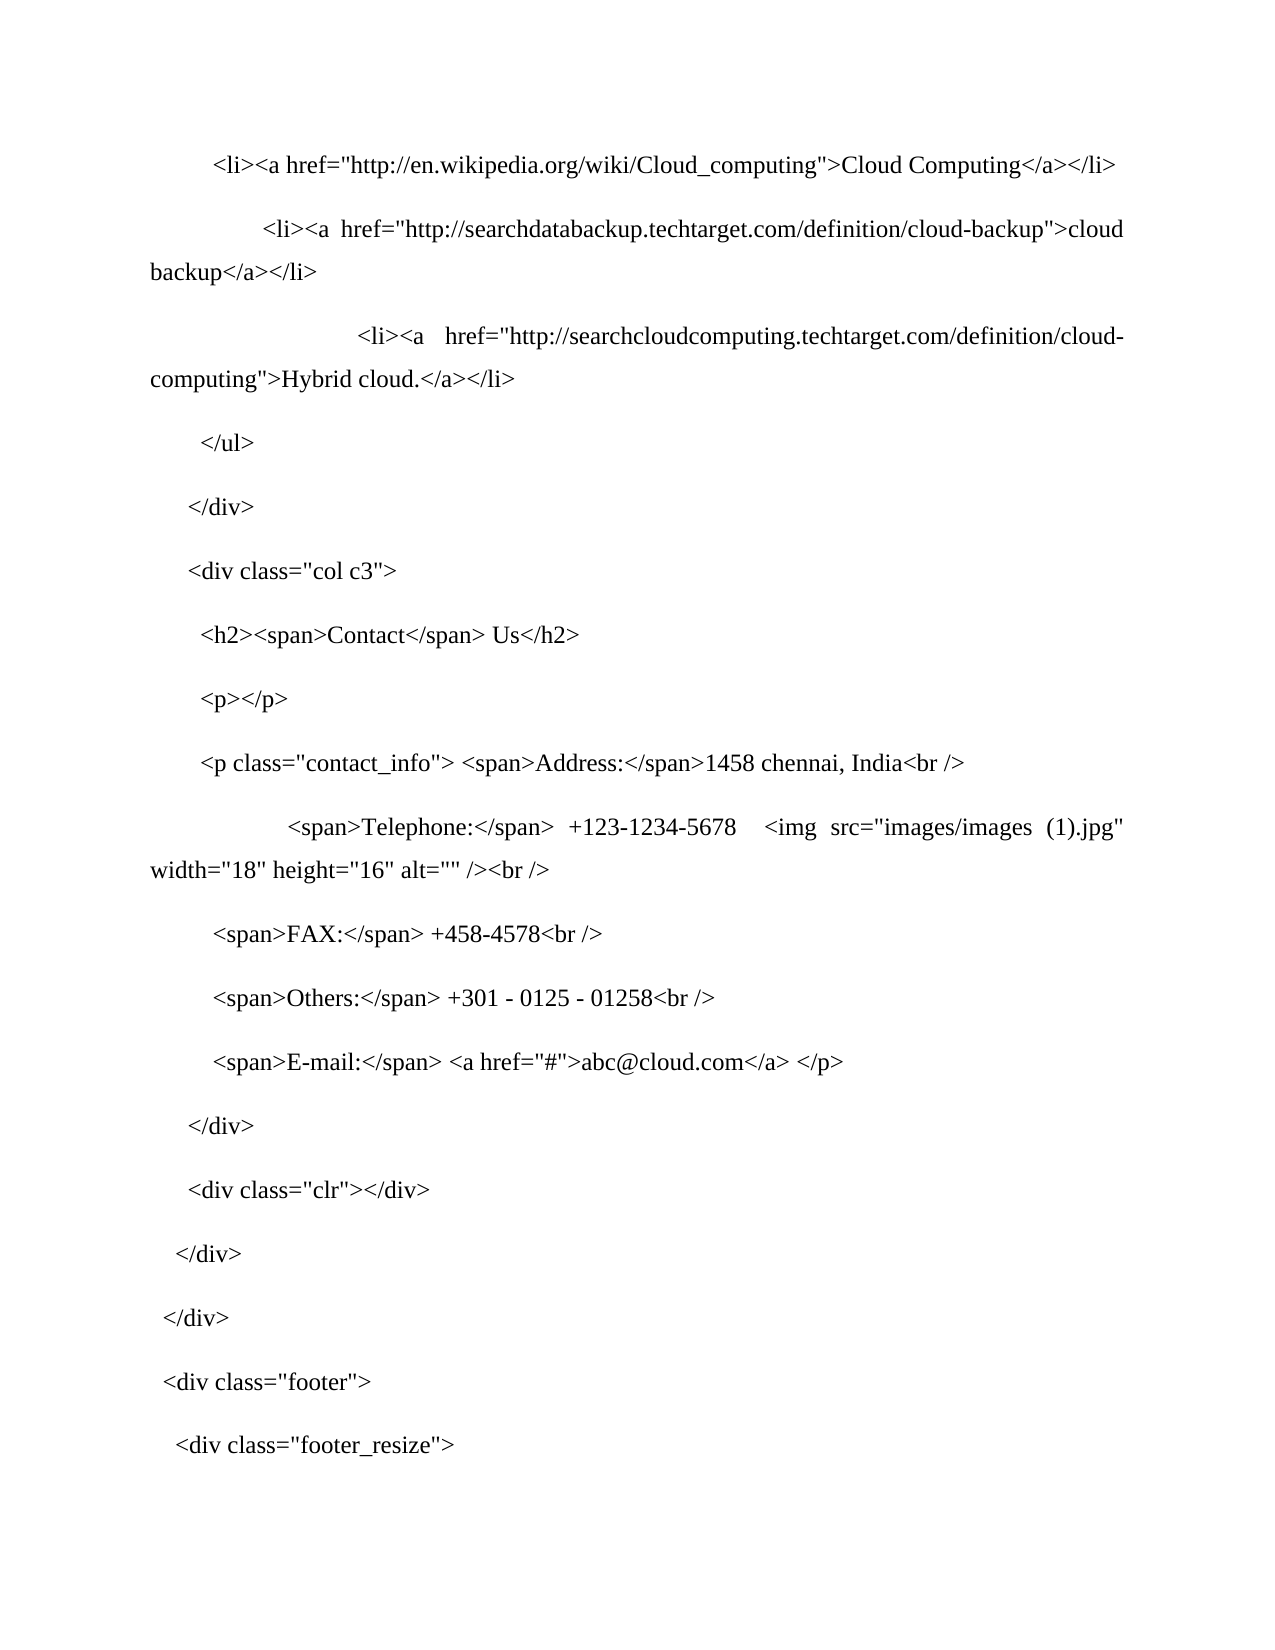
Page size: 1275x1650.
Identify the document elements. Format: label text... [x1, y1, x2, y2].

text <p class="contact_info"> <span>Address:</span>1458 chennai, India<br /> [150, 748, 1125, 777]
text </div> [150, 1111, 1125, 1139]
text <span>FAX:</span> +458-4578<br /> [150, 919, 1125, 948]
text <span>E-mail:</span> <a href="#">abc@cloud.com</a> </p> [150, 1047, 1125, 1076]
text <span>Others:</span> +301 - 0125 - 01258<br /> [150, 983, 1125, 1012]
text <li><a href="http://searchdatabackup.techtarget.com/definition/cloud-backup">cloud backup</a></li> [150, 214, 1125, 286]
text <div class="clr"></div> [150, 1175, 1125, 1203]
text <li><a href="http://en.wikipedia.org/wiki/Cloud_computing">Cloud Computing</a></li> [150, 150, 1125, 179]
text <div class="footer_resize"> [150, 1431, 1125, 1459]
text <span>Telephone:</span> +123-1234-5678 <img src="images/images (1).jpg" width="18" height="16" alt="" /><br /> [150, 812, 1125, 884]
text <p></p> [150, 684, 1125, 713]
text </div> [150, 492, 1125, 521]
text <li><a href="http://searchcloudcomputing.techtarget.com/definition/cloud-computing">Hybrid cloud.</a></li> [150, 321, 1125, 393]
text <h2><span>Contact</span> Us</h2> [150, 620, 1125, 649]
text <div class="footer"> [150, 1367, 1125, 1395]
text </ul> [150, 428, 1125, 457]
text <div class="col c3"> [150, 556, 1125, 585]
text </div> [150, 1303, 1125, 1331]
text </div> [150, 1239, 1125, 1267]
